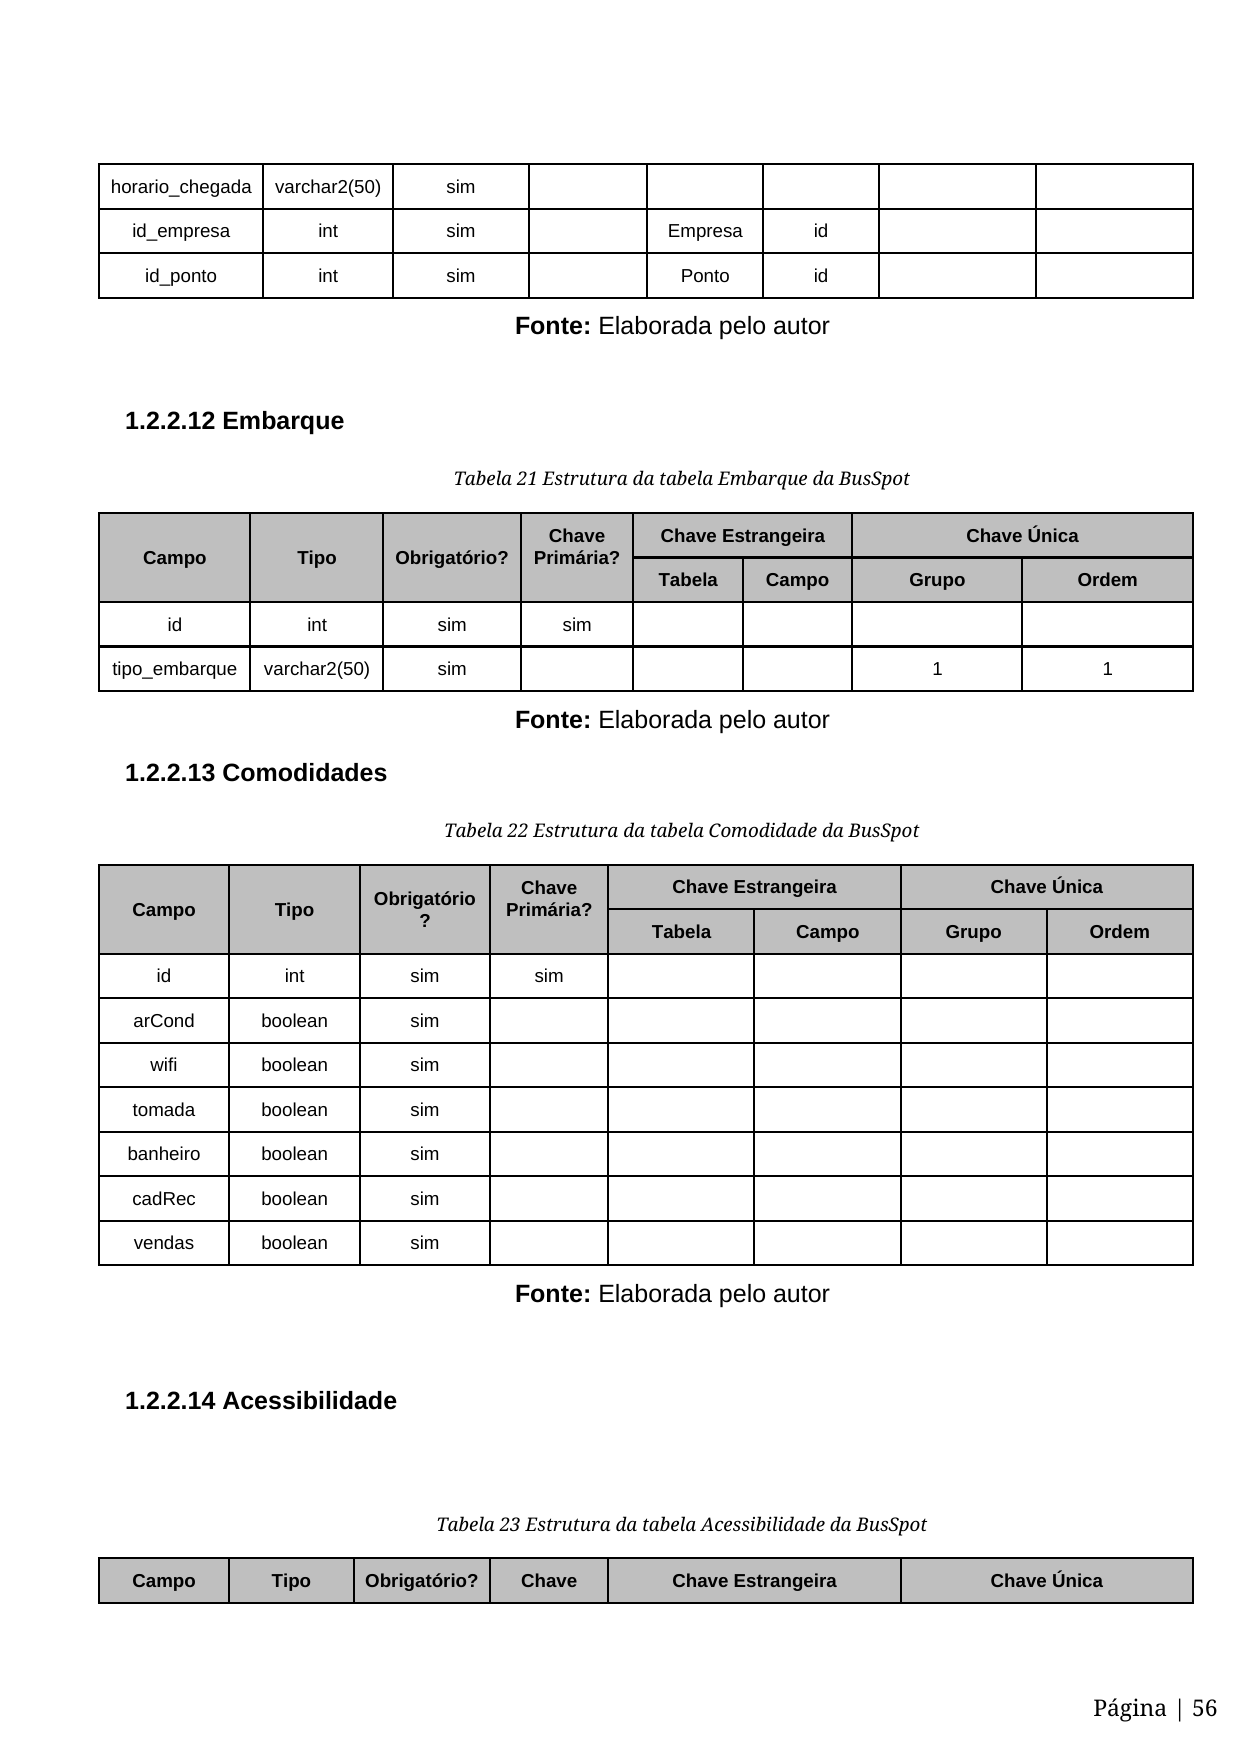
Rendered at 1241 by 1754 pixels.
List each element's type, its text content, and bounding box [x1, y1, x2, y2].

table_cell id [764, 210, 878, 252]
table_cell 1 [853, 648, 1021, 690]
table_cell int [264, 254, 392, 297]
table_cell tipo_embarque [100, 648, 249, 690]
table_header Campo [100, 866, 228, 953]
table_cell boolean [230, 1222, 359, 1264]
table_cell [1048, 1044, 1192, 1086]
table_header Obrigatório? [384, 514, 520, 601]
table_cell [880, 165, 1035, 208]
table_cell cadRec [100, 1177, 228, 1220]
table_cell Ponto [648, 254, 762, 297]
text Tabela 22 Estrutura da tabela Comodidade da BusSpot [125, 817, 1240, 843]
table_cell [902, 1133, 1046, 1175]
table_cell [634, 603, 742, 645]
table_cell sim [361, 1222, 489, 1264]
table_cell id_empresa [100, 210, 262, 252]
table_cell boolean [230, 999, 359, 1042]
table_cell Grupo [902, 910, 1046, 953]
table_header Chave Única [853, 514, 1192, 556]
subtitle 1.2.2.12 Embarque [125, 408, 1220, 434]
table_header Chave Estrangeira [634, 514, 851, 556]
table_cell sim [394, 254, 528, 297]
table_cell wifi [100, 1044, 228, 1086]
table_header Tipo [230, 1559, 353, 1602]
table_cell [764, 165, 878, 208]
table_cell boolean [230, 1177, 359, 1220]
table_cell [1048, 1088, 1192, 1131]
table_cell [744, 648, 851, 690]
table_cell sim [384, 603, 520, 645]
text Fonte: Elaborada pelo autor [125, 1279, 1220, 1308]
table_cell sim [522, 603, 632, 645]
table_cell Campo [744, 559, 851, 601]
table_cell sim [394, 210, 528, 252]
table_cell sim [361, 1177, 489, 1220]
table_cell [902, 1177, 1046, 1220]
table_header Chave Estrangeira [609, 866, 900, 908]
table_cell [609, 1133, 753, 1175]
table_cell id_ponto [100, 254, 262, 297]
table_cell varchar2(50) [264, 165, 392, 208]
table_header Chave Única [902, 866, 1192, 908]
text Fonte: Elaborada pelo autor [125, 311, 1220, 340]
table_cell [1048, 1133, 1192, 1175]
table_cell [609, 955, 753, 997]
table_cell [1048, 999, 1192, 1042]
table_cell banheiro [100, 1133, 228, 1175]
table_cell [609, 1222, 753, 1264]
table_cell arCond [100, 999, 228, 1042]
table_cell Empresa [648, 210, 762, 252]
subtitle 1.2.2.14 Acessibilidade [125, 1388, 1220, 1414]
table_header Obrigatório? [355, 1559, 489, 1602]
table_cell [755, 1044, 900, 1086]
table_cell sim [384, 648, 520, 690]
table_header Campo [100, 514, 249, 601]
table_cell [755, 1088, 900, 1131]
table_cell sim [361, 999, 489, 1042]
table_cell Campo [755, 910, 900, 953]
table_cell Grupo [853, 559, 1021, 601]
table_cell [1037, 210, 1192, 252]
text Fonte: Elaborada pelo autor [125, 704, 1220, 733]
table_cell [491, 1088, 607, 1131]
table_cell Ordem [1023, 559, 1192, 601]
table_cell [1048, 1222, 1192, 1264]
table_header Tipo [251, 514, 382, 601]
table_cell [902, 1222, 1046, 1264]
table_cell int [251, 603, 382, 645]
table_cell [609, 1177, 753, 1220]
table_header Chave Primária? [491, 1559, 607, 1602]
table_cell [902, 999, 1046, 1042]
table_cell [1037, 165, 1192, 208]
table_cell [609, 999, 753, 1042]
text Tabela 21 Estrutura da tabela Embarque da BusSpot [125, 466, 1240, 491]
table_header Chave Única [902, 1559, 1192, 1602]
table_cell sim [361, 955, 489, 997]
table_cell [755, 999, 900, 1042]
table_cell 1 [1023, 648, 1192, 690]
table_cell horario_chegada [100, 165, 262, 208]
table_header Chave Primária? [491, 866, 607, 953]
table_cell varchar2(50) [251, 648, 382, 690]
table_cell sim [361, 1044, 489, 1086]
table_cell [755, 955, 900, 997]
table_cell boolean [230, 1044, 359, 1086]
table_cell tomada [100, 1088, 228, 1131]
table_cell sim [361, 1088, 489, 1131]
table_cell [530, 165, 646, 208]
table_cell [853, 603, 1021, 645]
table_cell [902, 1044, 1046, 1086]
table_header Chave Primária? [522, 514, 632, 601]
table_cell sim [361, 1133, 489, 1175]
table_cell id [100, 603, 249, 645]
table_header Obrigatório? [361, 866, 489, 953]
table_cell [530, 254, 646, 297]
table_cell Ordem [1048, 910, 1192, 953]
table_cell [880, 254, 1035, 297]
table_header Tipo [230, 866, 359, 953]
table_cell [491, 999, 607, 1042]
table_cell [522, 648, 632, 690]
table_cell vendas [100, 1222, 228, 1264]
table_cell [634, 648, 742, 690]
table_cell sim [394, 165, 528, 208]
table_cell id [764, 254, 878, 297]
table_cell [609, 1044, 753, 1086]
text Tabela 23 Estrutura da tabela Acessibilidade da BusSpot [125, 1511, 1240, 1536]
table_header Chave Estrangeira [609, 1559, 900, 1602]
subtitle 1.2.2.13 Comodidades [125, 760, 1220, 786]
table_cell boolean [230, 1133, 359, 1175]
table_cell [744, 603, 851, 645]
table_cell int [230, 955, 359, 997]
table_cell [902, 955, 1046, 997]
table_header Campo [100, 1559, 228, 1602]
table_cell [1037, 254, 1192, 297]
table_cell [491, 1177, 607, 1220]
table_cell [1048, 955, 1192, 997]
table_cell Tabela [634, 559, 742, 601]
table_cell [880, 210, 1035, 252]
table_cell [1048, 1177, 1192, 1220]
table_cell [491, 1133, 607, 1175]
table_cell [648, 165, 762, 208]
table_cell [530, 210, 646, 252]
table_cell [755, 1222, 900, 1264]
table_cell [755, 1133, 900, 1175]
table_cell [609, 1088, 753, 1131]
table_cell id [100, 955, 228, 997]
table_cell boolean [230, 1088, 359, 1131]
table_cell [491, 1044, 607, 1086]
table_cell sim [491, 955, 607, 997]
table_cell int [264, 210, 392, 252]
table_cell Tabela [609, 910, 753, 953]
table_cell [1023, 603, 1192, 645]
table_cell [902, 1088, 1046, 1131]
table_cell [755, 1177, 900, 1220]
table_cell [491, 1222, 607, 1264]
